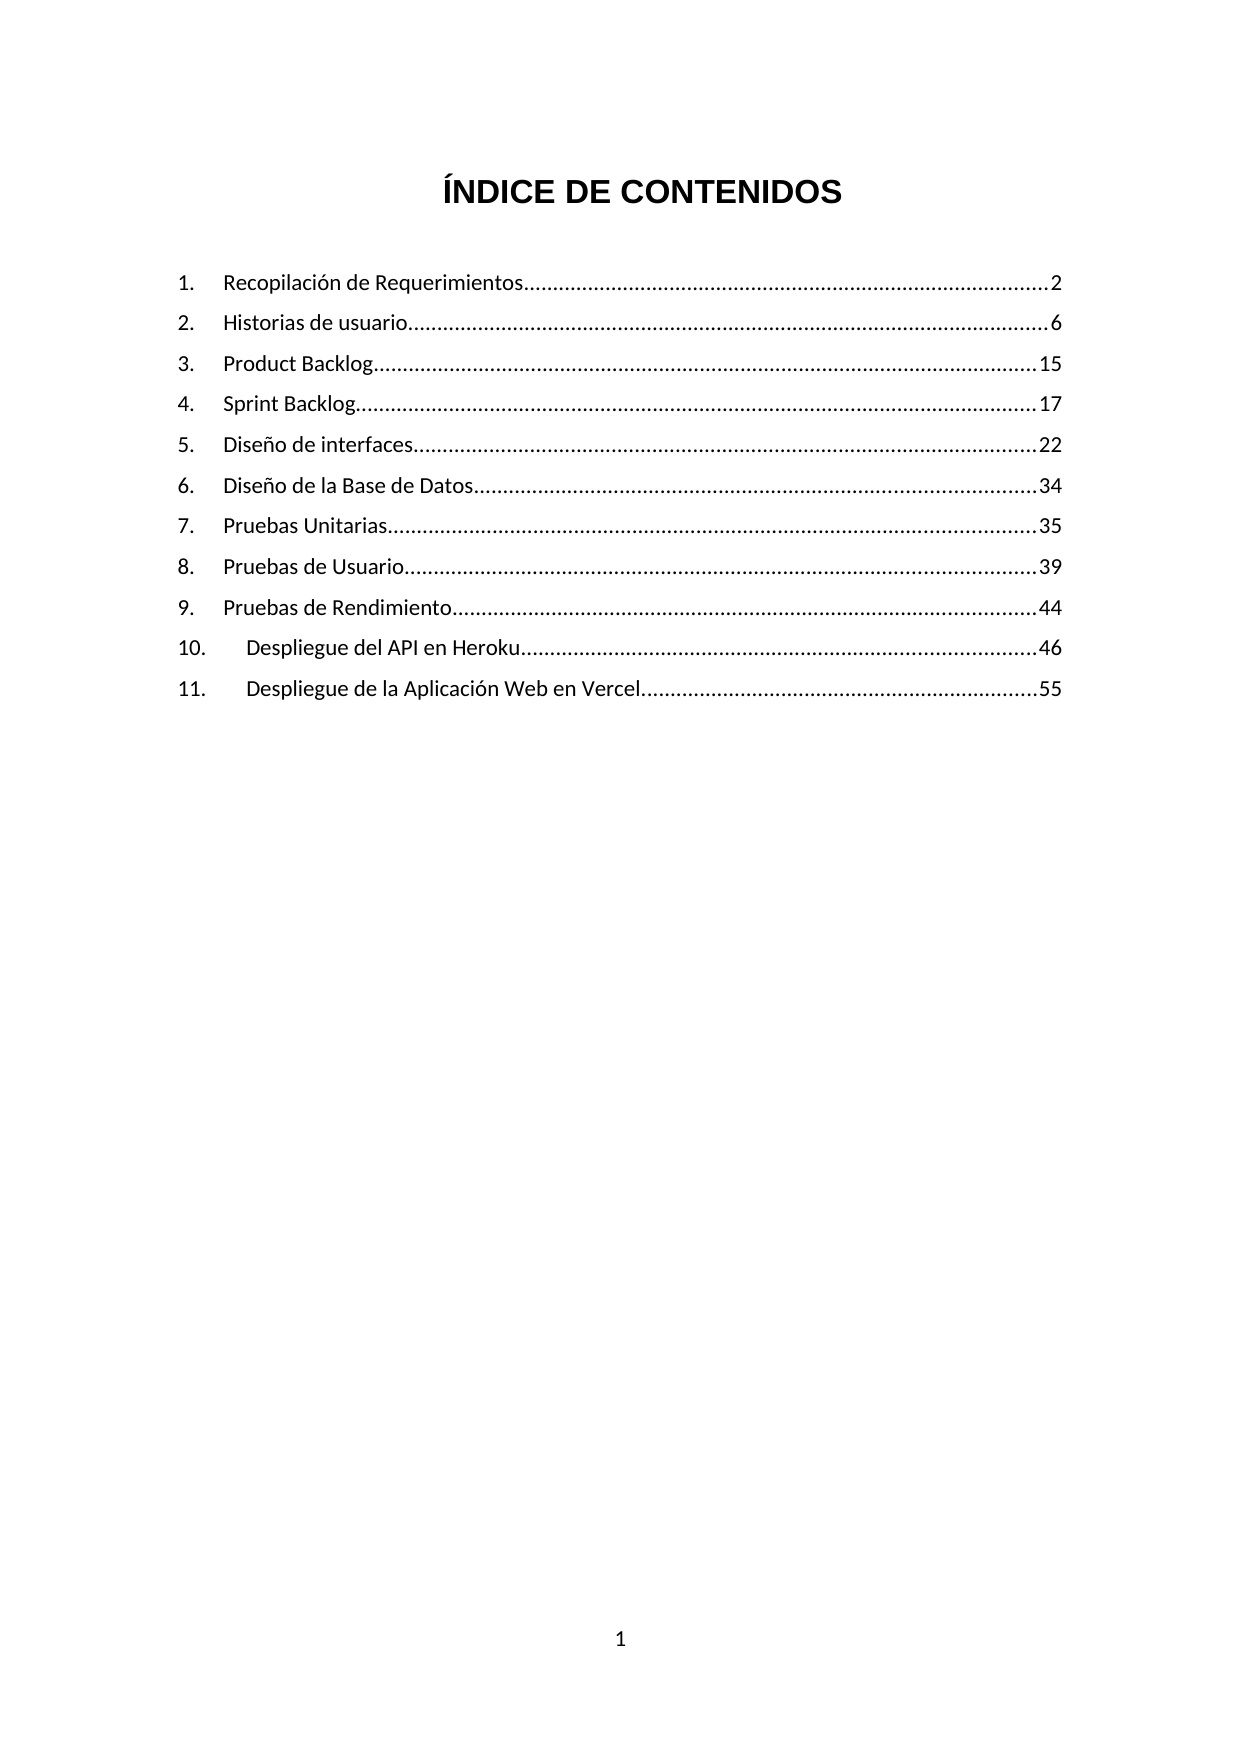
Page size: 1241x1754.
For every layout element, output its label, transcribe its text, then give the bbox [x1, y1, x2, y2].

text 1. Recopilación de Requerimientos 2 [177, 268, 1063, 296]
text 9. Pruebas de Rendimiento 44 [177, 593, 1063, 621]
subtitle ÍNDICE DE CONTENIDOS [222, 173, 1063, 211]
text 5. Diseño de interfaces 22 [177, 430, 1063, 458]
text 7. Pruebas Unitarias 35 [177, 511, 1063, 539]
text 8. Pruebas de Usuario 39 [177, 552, 1063, 580]
text 2. Historias de usuario 6 [177, 308, 1063, 336]
text 10. Despliegue del API en Heroku 46 [177, 633, 1063, 661]
text 11. Despliegue de la Aplicación Web en Vercel. 55 [177, 674, 1063, 702]
text 3. Product Backlog 15 [177, 349, 1063, 377]
text 4. Sprint Backlog 17 [177, 389, 1063, 418]
text 6. Diseño de la Base de Datos 34 [177, 471, 1063, 499]
